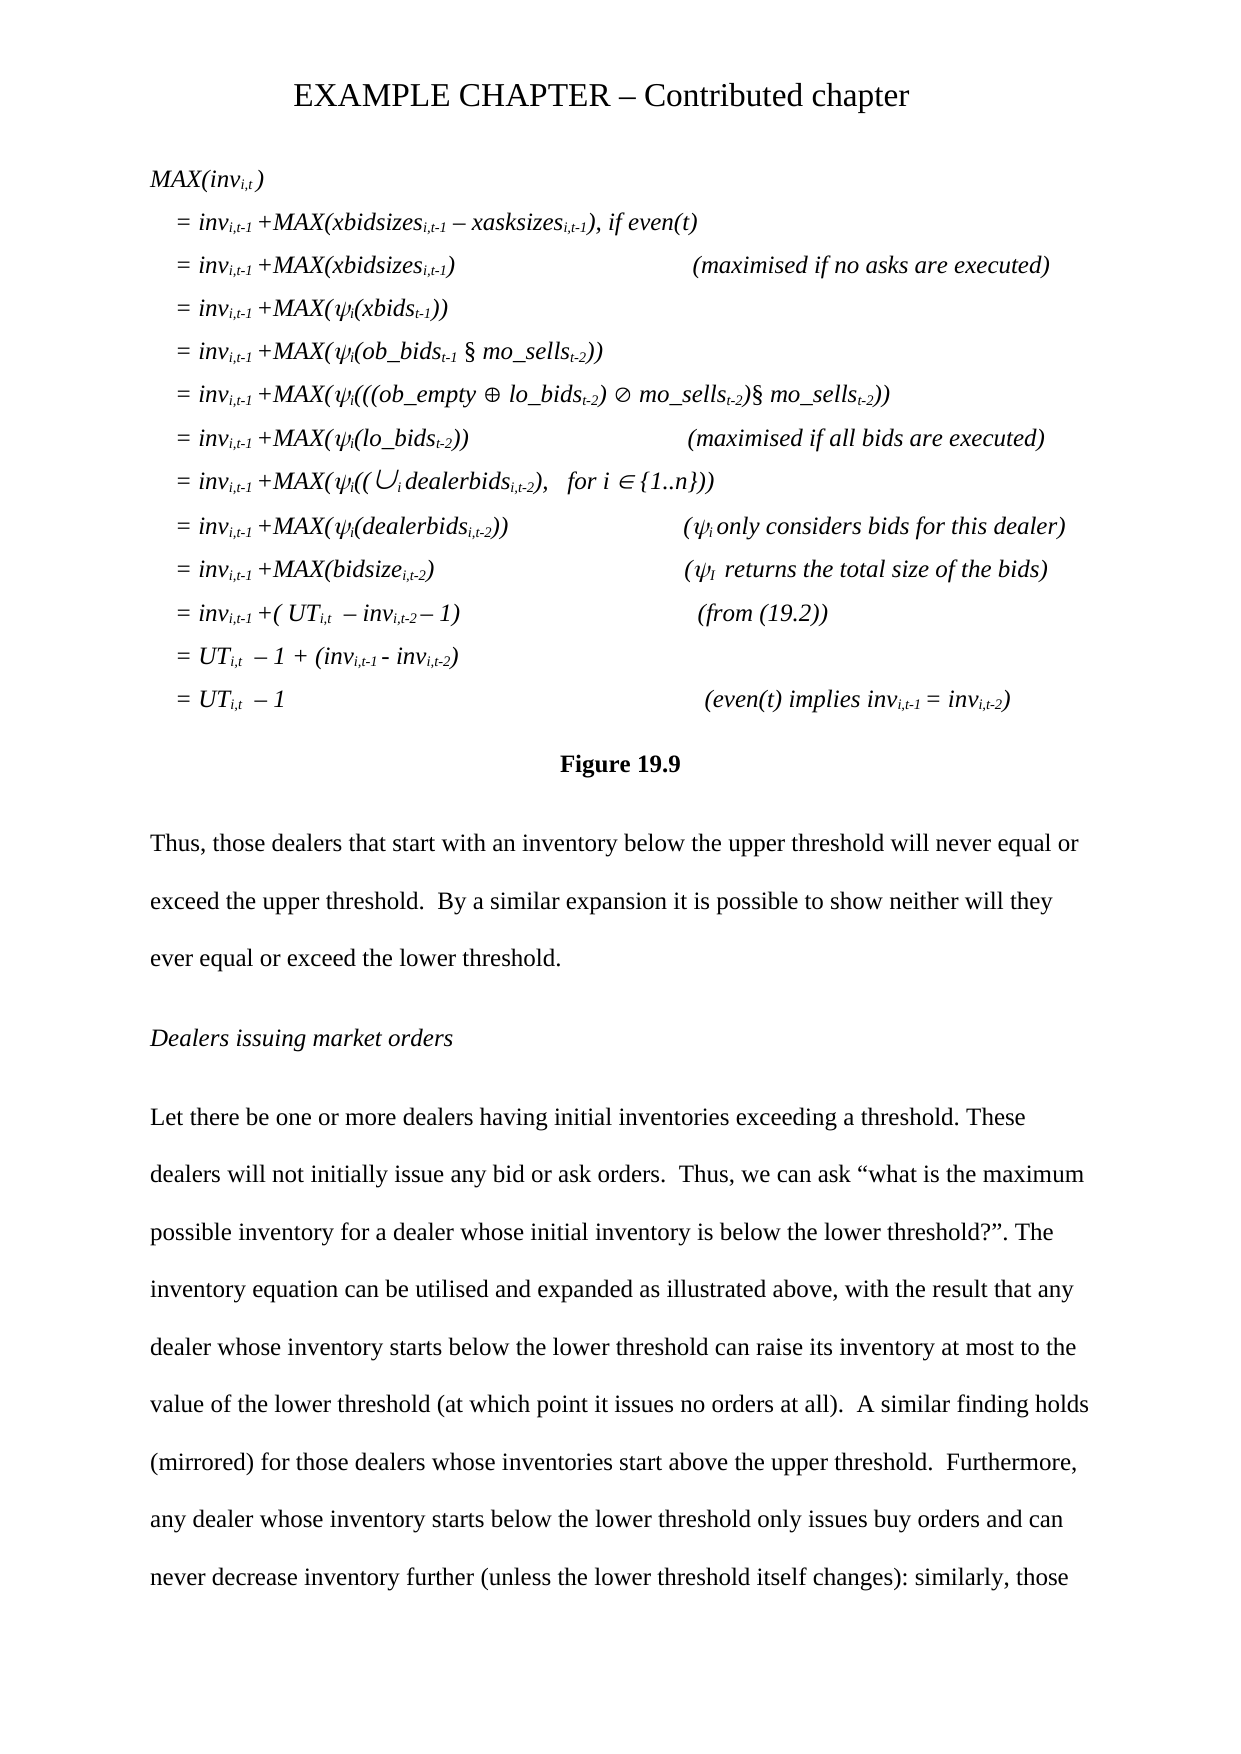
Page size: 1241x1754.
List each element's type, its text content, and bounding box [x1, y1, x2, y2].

text Thus, those dealers that start with an inventory below the upper threshold will never equal or exceed the upper threshold. By a similar expansion it is possible to show neither will they ever equal or exceed the lower threshold. [150, 828, 1090, 972]
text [150, 1102, 1090, 1591]
text MAX(invi,t ) = invi,t-1 +MAX(xbidsizesi,t-1 – xasksizesi,t-1), if even(t) = invi,t-1 +MAX(xbidsizesi,t-1) (maximised if no asks are executed) = invi,t-1 +MAX(i(xbidst-1)) = invi,t-1 +MAX(i(ob_bidst-1 § mo_sellst-2)) = invi,t-1 +MAX(i(((ob_empty lo_bidst-2) mo_sellst-2)§ mo_sellst-2)) = invi,t-1 +MAX(i(lo_bidst-2)) (maximised if all bids are executed) = invi,t-1 +MAX(i((i dealerbidsi,t-2), for i {1..n})) = invi,t-1 +MAX(i(dealerbidsi,t-2)) (i only considers bids for this dealer) = invi,t-1 +MAX(bidsizei,t-2) (I returns the total size of the bids) = invi,t-1 +( UTi,t – invi,t-2 – 1) (from (19.2)) = UTi,t – 1 + (invi,t-1 - invi,t-2) = UTi,t – 1 (even(t) implies invi,t-1 = invi,t-2) [150, 164, 1090, 713]
text Dealers issuing market orders [150, 1023, 1090, 1051]
text Figure 19.9 [150, 749, 1090, 778]
